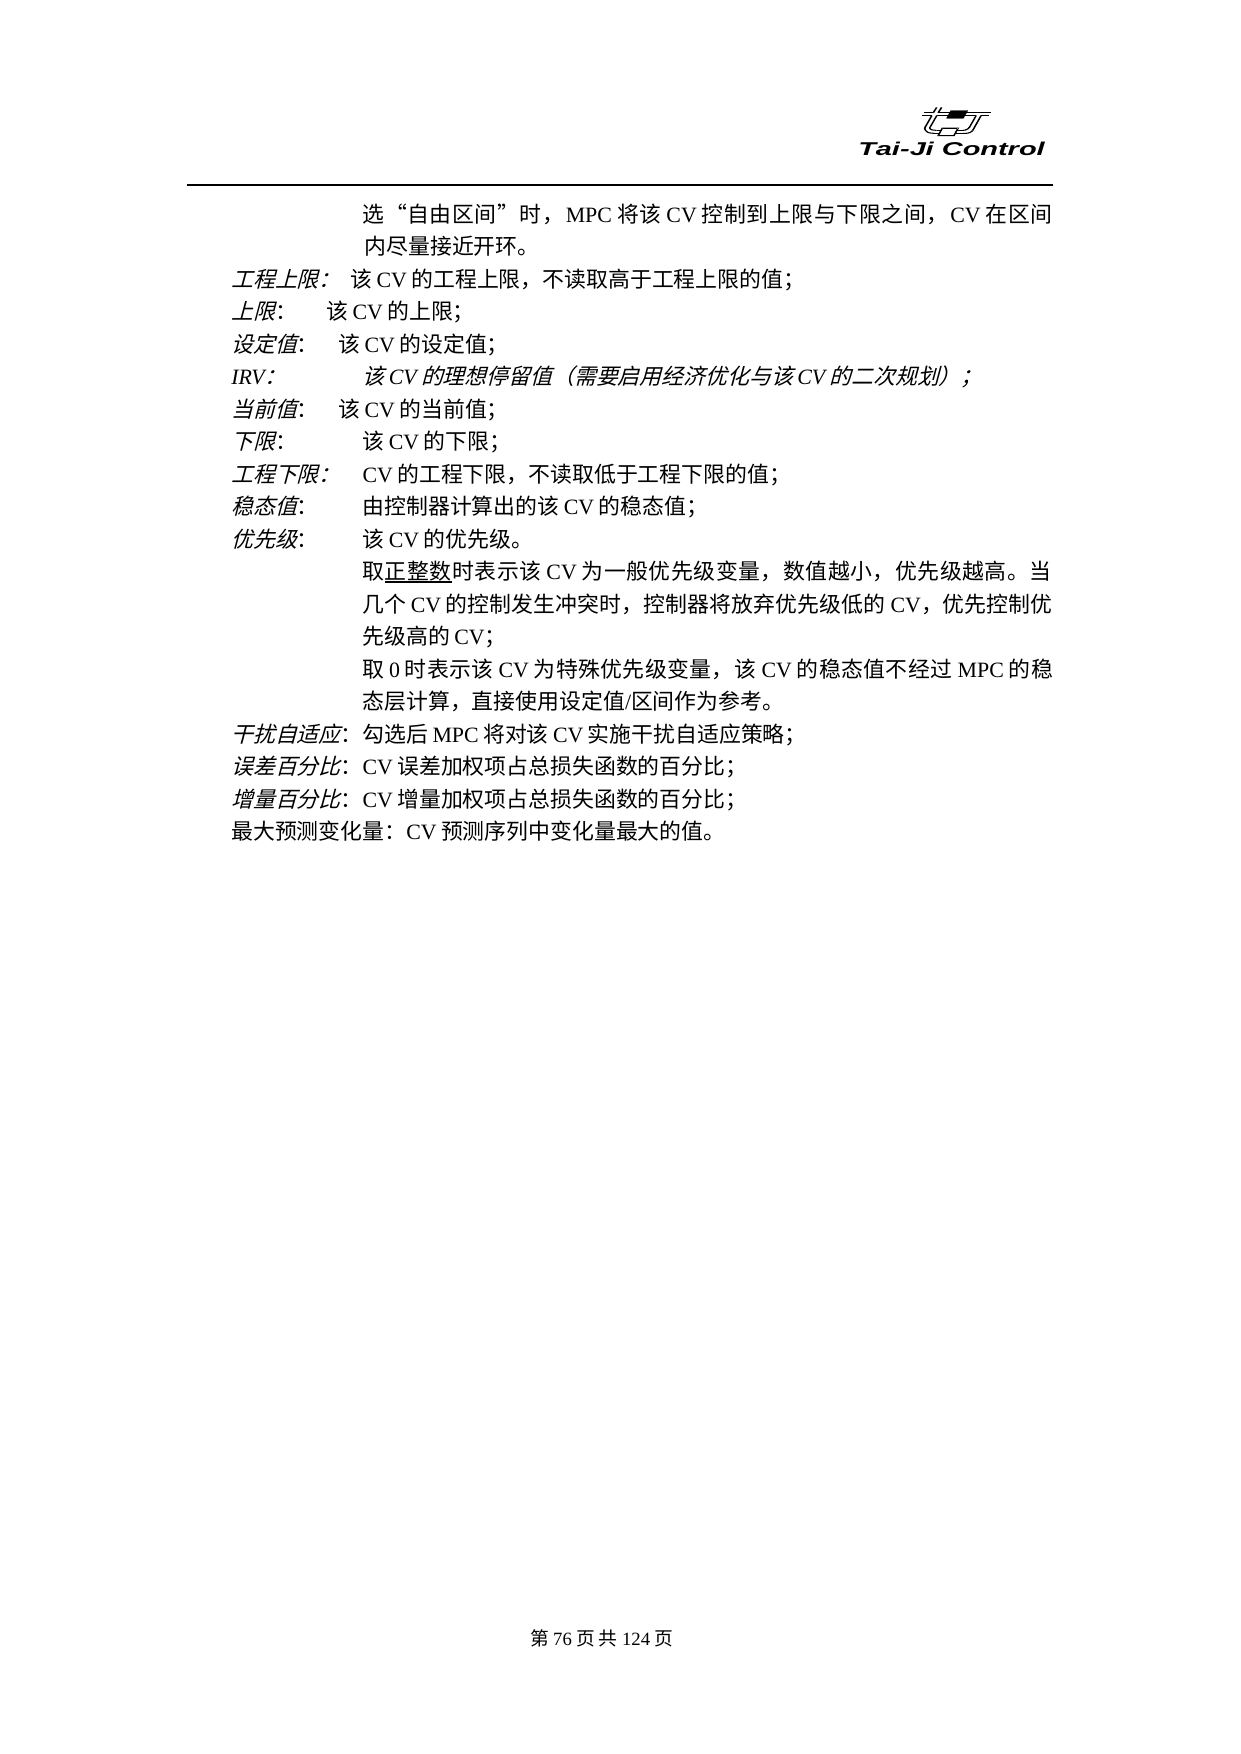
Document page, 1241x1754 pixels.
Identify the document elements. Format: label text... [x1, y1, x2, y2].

text 取正整数时表示该CV为一般优先级变量，数值越小，优先级越高。当几个CV的控制发生冲突时，控制器将放弃优先级低的CV，优先控制优先级高的CV； [362, 554, 1053, 651]
text 下限： 该CV的下限； [187, 424, 1053, 456]
text 增量百分比：CV增量加权项占总损失函数的百分比； [187, 781, 1053, 814]
text 干扰自适应：勾选后MPC将对该CV实施干扰自适应策略； [231, 716, 1053, 749]
text 工程下限： CV的工程下限，不读取低于工程下限的值； [187, 456, 1053, 489]
text 最大预测变化量：CV预测序列中变化量最大的值。 [187, 814, 1053, 846]
text 选“自由区间”时，MPC将该CV控制到上限与下限之间，CV在区间内尽量接近开环。 [362, 196, 1053, 261]
text 误差百分比：CV误差加权项占总损失函数的百分比； [187, 749, 1053, 781]
text 稳态值： 由控制器计算出的该CV的稳态值； [187, 489, 1053, 521]
text 当前值： 该CV的当前值； [187, 391, 1053, 424]
text 工程上限： 该CV的工程上限，不读取高于工程上限的值； [187, 261, 1053, 294]
text 设定值： 该CV的设定值； [231, 326, 1053, 359]
text 上限： 该CV的上限； [231, 294, 1053, 326]
text 优先级： 该CV的优先级。 [231, 521, 1053, 554]
text IRV： 该CV的理想停留值（需要启用经济优化与该CV的二次规划）； [231, 359, 1053, 391]
text 取0时表示该CV为特殊优先级变量，该CV的稳态值不经过MPC的稳态层计算，直接使用设定值/区间作为参考。 [362, 651, 1053, 716]
